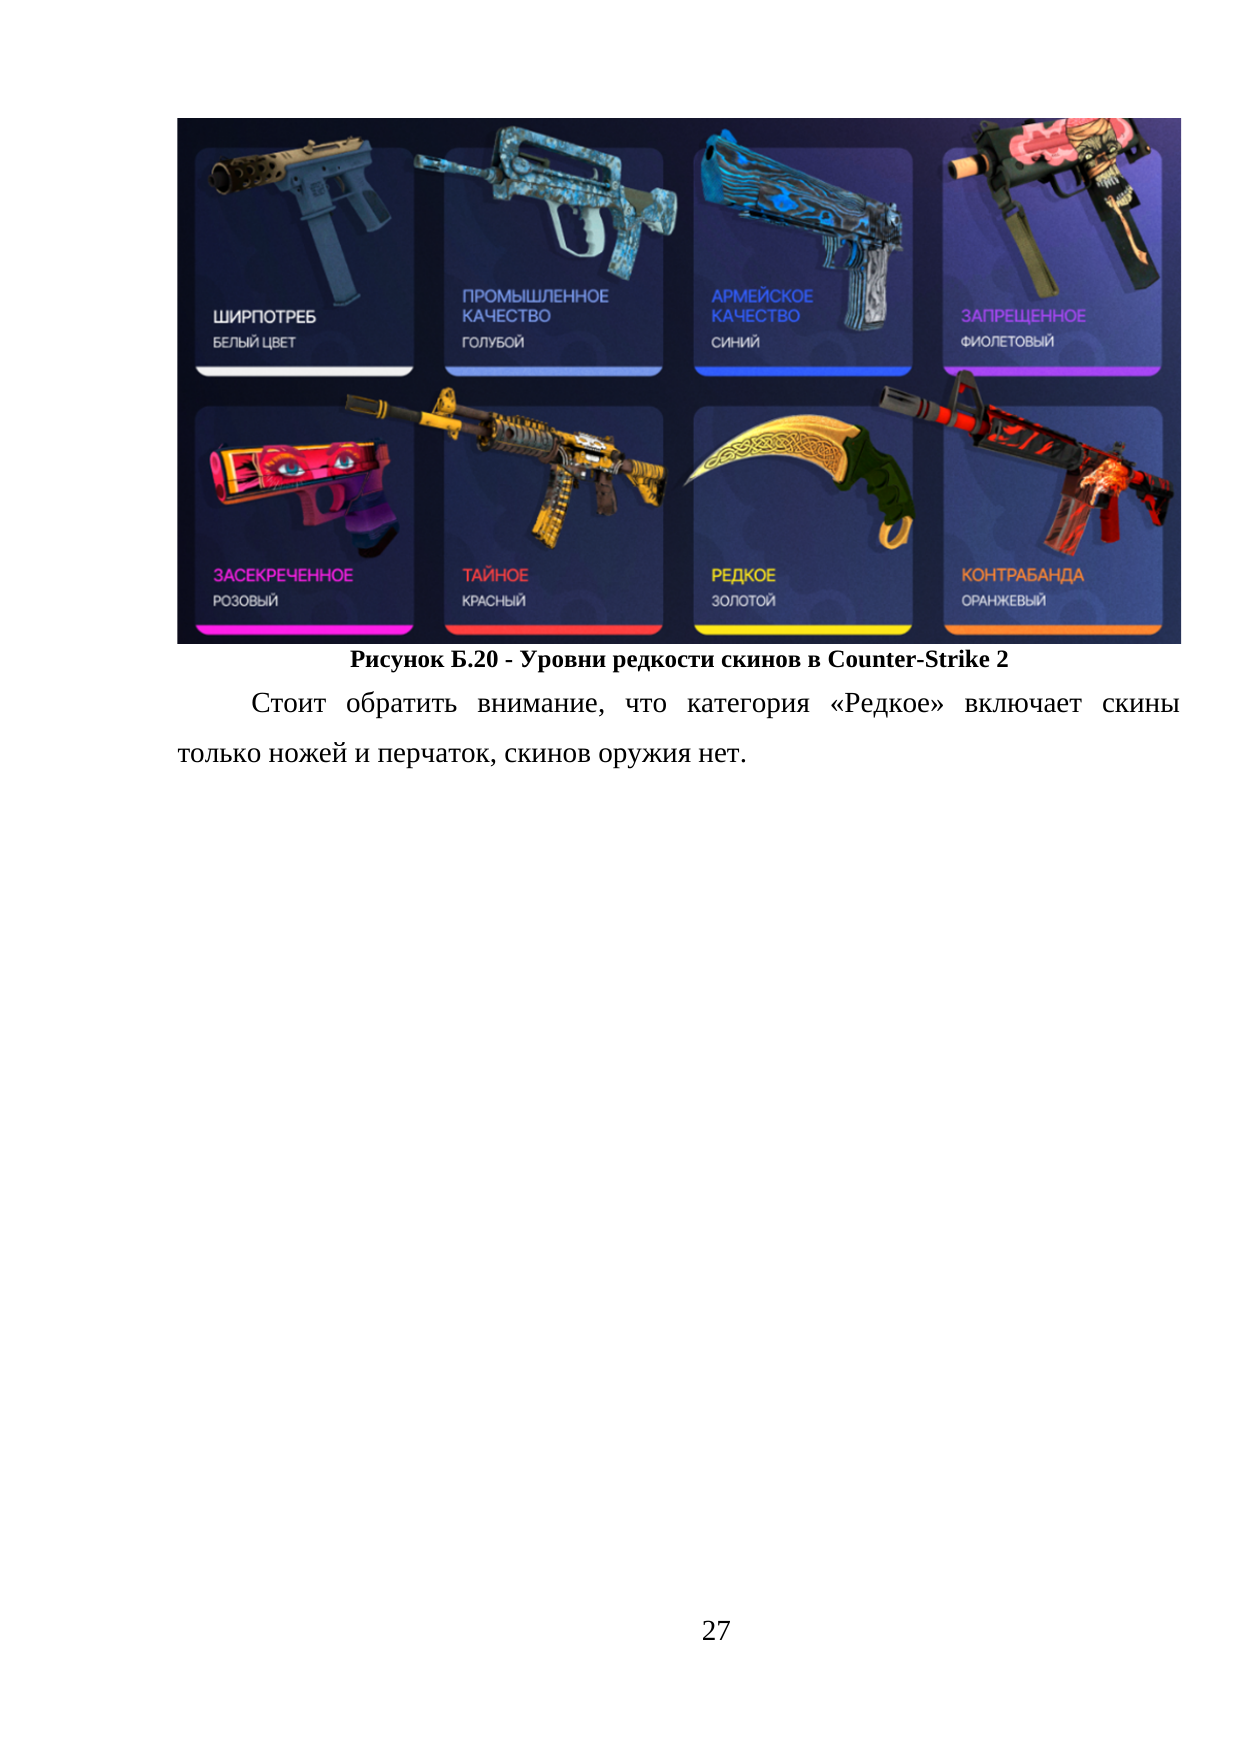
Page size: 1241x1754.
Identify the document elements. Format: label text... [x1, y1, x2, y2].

picture [177, 118, 1182, 644]
text Стоит обратить внимание, что категория «Редкое» включает скины только ножей и перчаток, скинов оружия нет. [177, 685, 1181, 769]
text Рисунок Б.20 - Уровни редкости скинов в Counter-Strike 2 [177, 644, 1181, 673]
